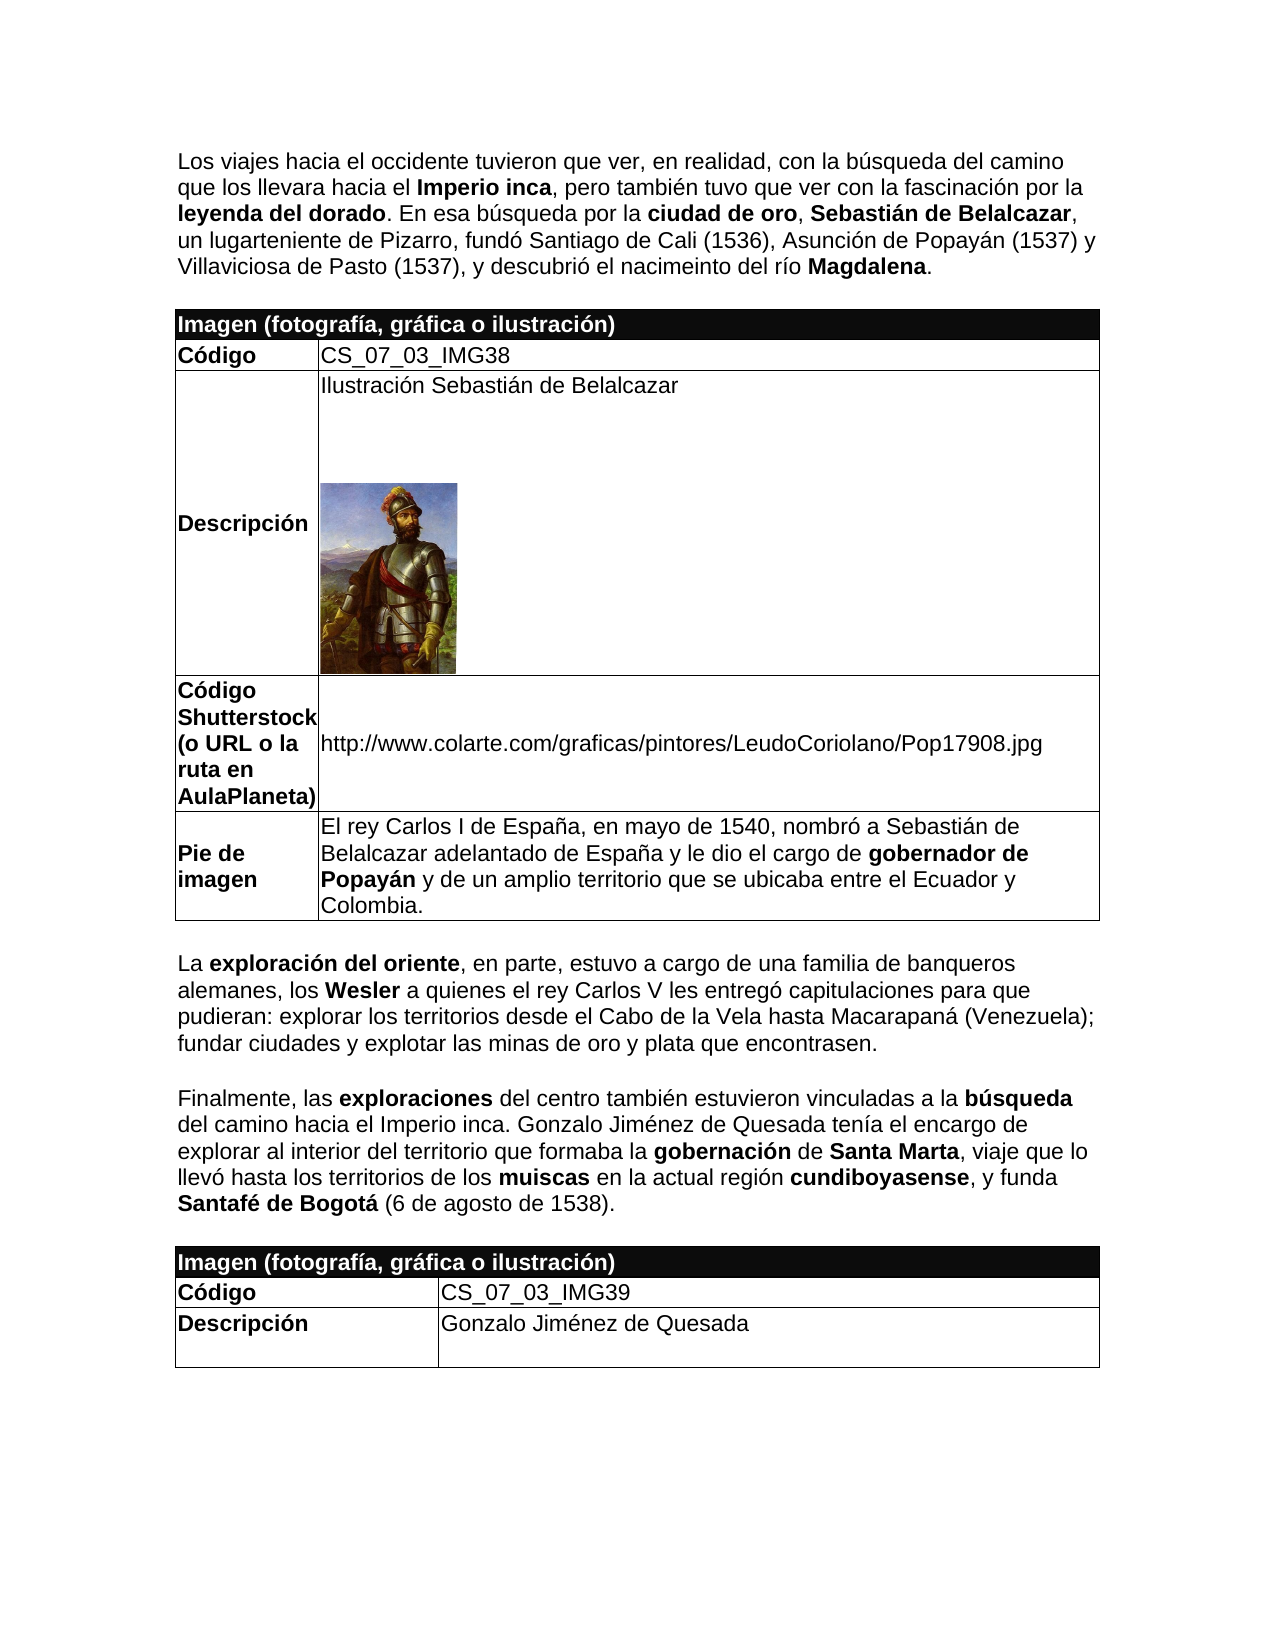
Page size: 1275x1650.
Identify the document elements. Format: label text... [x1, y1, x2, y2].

table_header Imagen (fotografía, gráfica o ilustración) [176, 310, 1099, 339]
text Finalmente, las exploraciones del centro también estuvieron vinculadas a la búsqueda del camino hacia el Imperio inca. Gonzalo Jiménez de Quesada tenía el encargo de explorar al interior del territorio que formaba la gobernación de Santa Marta, viaje que lo llevó hasta los territorios de los muiscas en la actual región cundiboyasense, y funda Santafé de Bogotá (6 de agosto de 1538). [177, 1085, 1098, 1217]
table_cell Código [176, 1278, 438, 1307]
table_cell Ilustración Sebastián de Belalcazar [319, 371, 1099, 675]
table_cell El rey Carlos I de España, en mayo de 1540, nombró a Sebastián de Belalcazar adelantado de España y le dio el cargo de gobernador de Popayán y de un amplio territorio que se ubicaba entre el Ecuador y Colombia. [319, 812, 1099, 920]
text Los viajes hacia el occidente tuvieron que ver, en realidad, con la búsqueda del camino que los llevara hacia el Imperio inca, pero también tuvo que ver con la fascinación por la leyenda del dorado. En esa búsqueda por la ciudad de oro, Sebastián de Belalcazar, un lugarteniente de Pizarro, fundó Santiago de Cali (1536), Asunción de Popayán (1537) y Villaviciosa de Pasto (1537), y descubrió el nacimeinto del río Magdalena. [177, 148, 1098, 279]
table_cell Código Shutterstock (o URL o la ruta en AulaPlaneta) [176, 676, 318, 811]
table_cell http://www.colarte.com/graficas/pintores/LeudoCoriolano/Pop17908.jpg [319, 676, 1099, 811]
picture [320, 483, 458, 674]
table_cell Pie de imagen [176, 812, 318, 920]
table_cell Descripción [176, 1308, 438, 1367]
table_cell Código [176, 340, 318, 369]
text La exploración del oriente, en parte, estuvo a cargo de una familia de banqueros alemanes, los Wesler a quienes el rey Carlos V les entregó capitulaciones para que pudieran: explorar los territorios desde el Cabo de la Vela hasta Macarapaná (Venezuela); fundar ciudades y explotar las minas de oro y plata que encontrasen. [177, 950, 1098, 1056]
table_cell CS_07_03_IMG39 [439, 1278, 1099, 1307]
table_cell Descripción [176, 371, 318, 675]
table_cell CS_07_03_IMG38 [319, 340, 1099, 369]
table_header Imagen (fotografía, gráfica o ilustración) [176, 1247, 1099, 1276]
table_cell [439, 1308, 1099, 1367]
